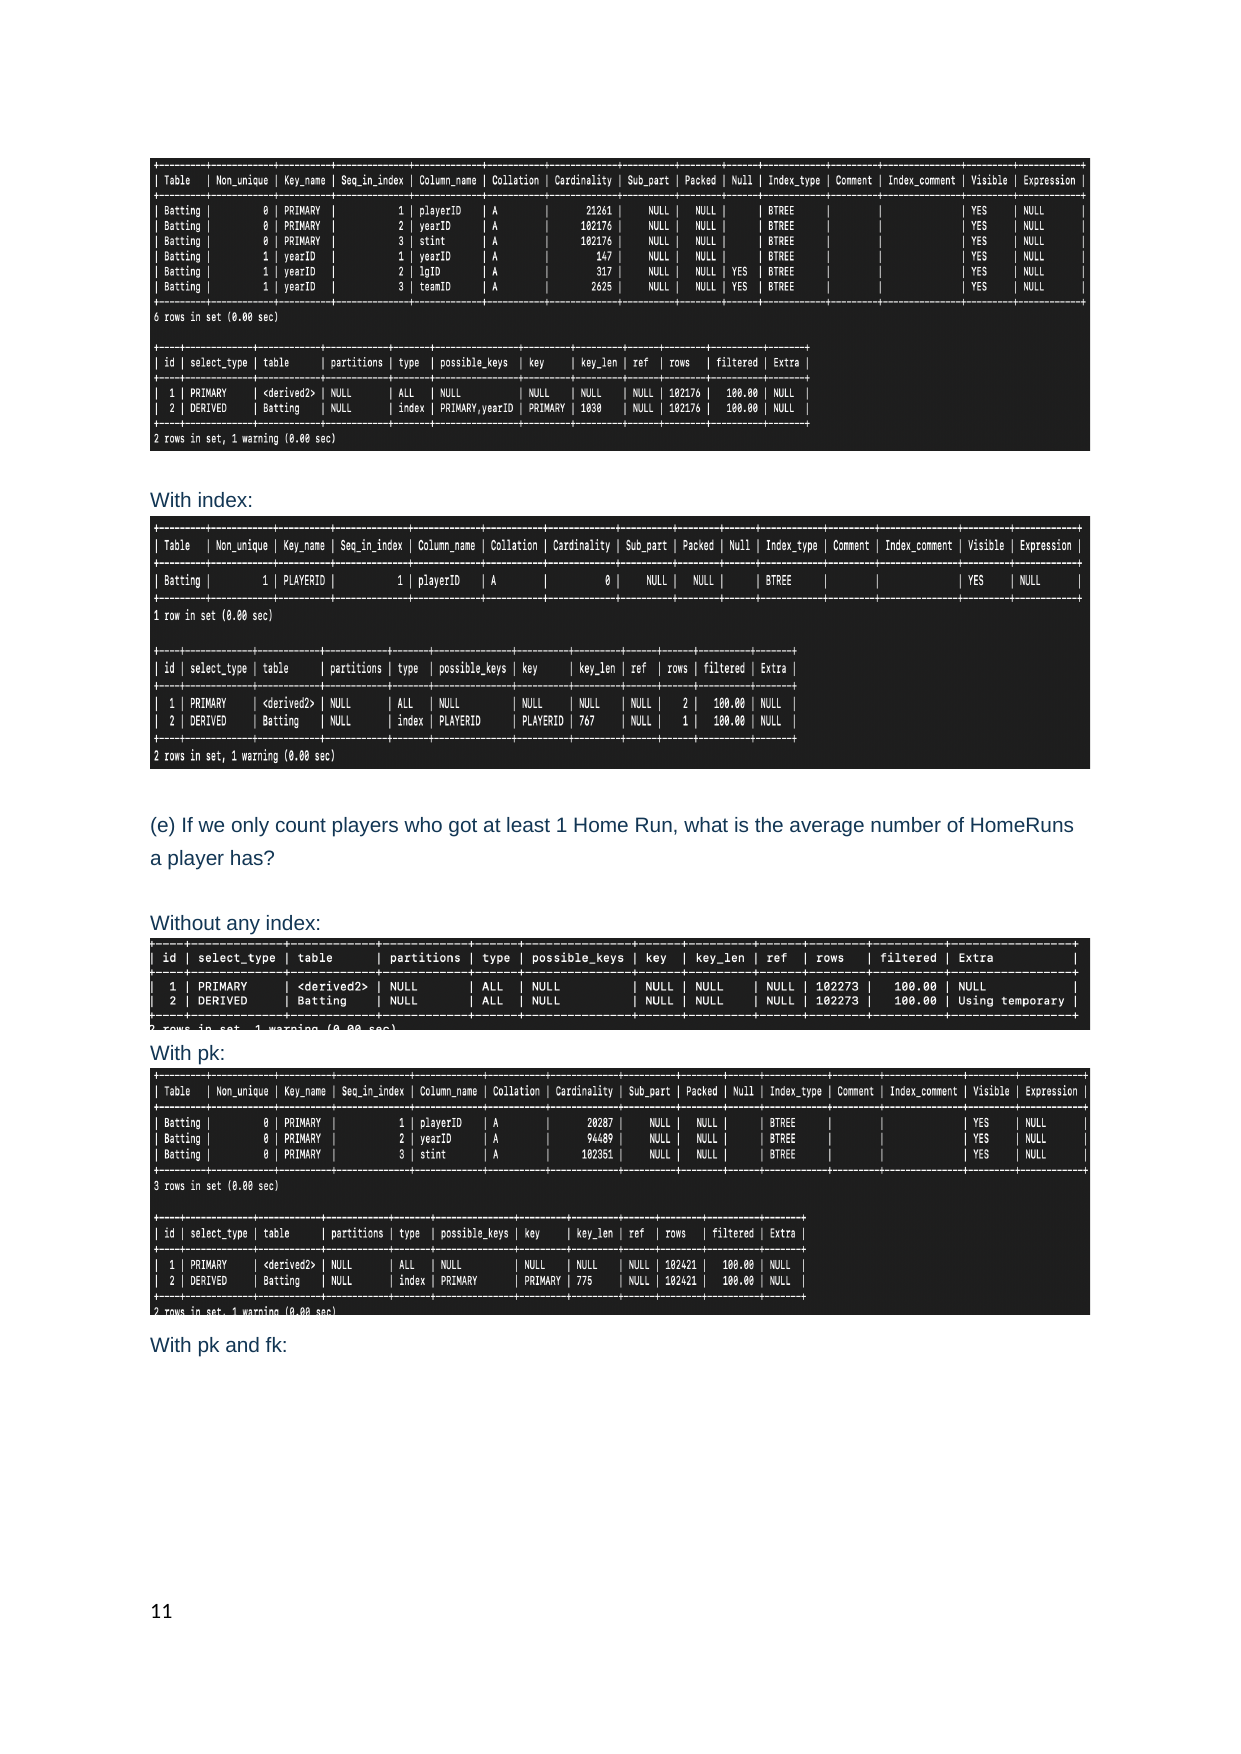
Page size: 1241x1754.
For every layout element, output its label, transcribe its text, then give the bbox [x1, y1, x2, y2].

text With index: [150, 484, 1090, 516]
text Without any index: [150, 906, 1090, 938]
picture [150, 1068, 1091, 1315]
picture [150, 158, 1091, 451]
text (e) If we only count players who got at least 1 Home Run, what is the average number of HomeRuns a player has? [150, 809, 1090, 874]
picture [150, 938, 1091, 1030]
text With pk: [150, 1036, 1090, 1068]
picture [150, 516, 1091, 769]
text With pk and fk: [150, 1329, 1090, 1361]
